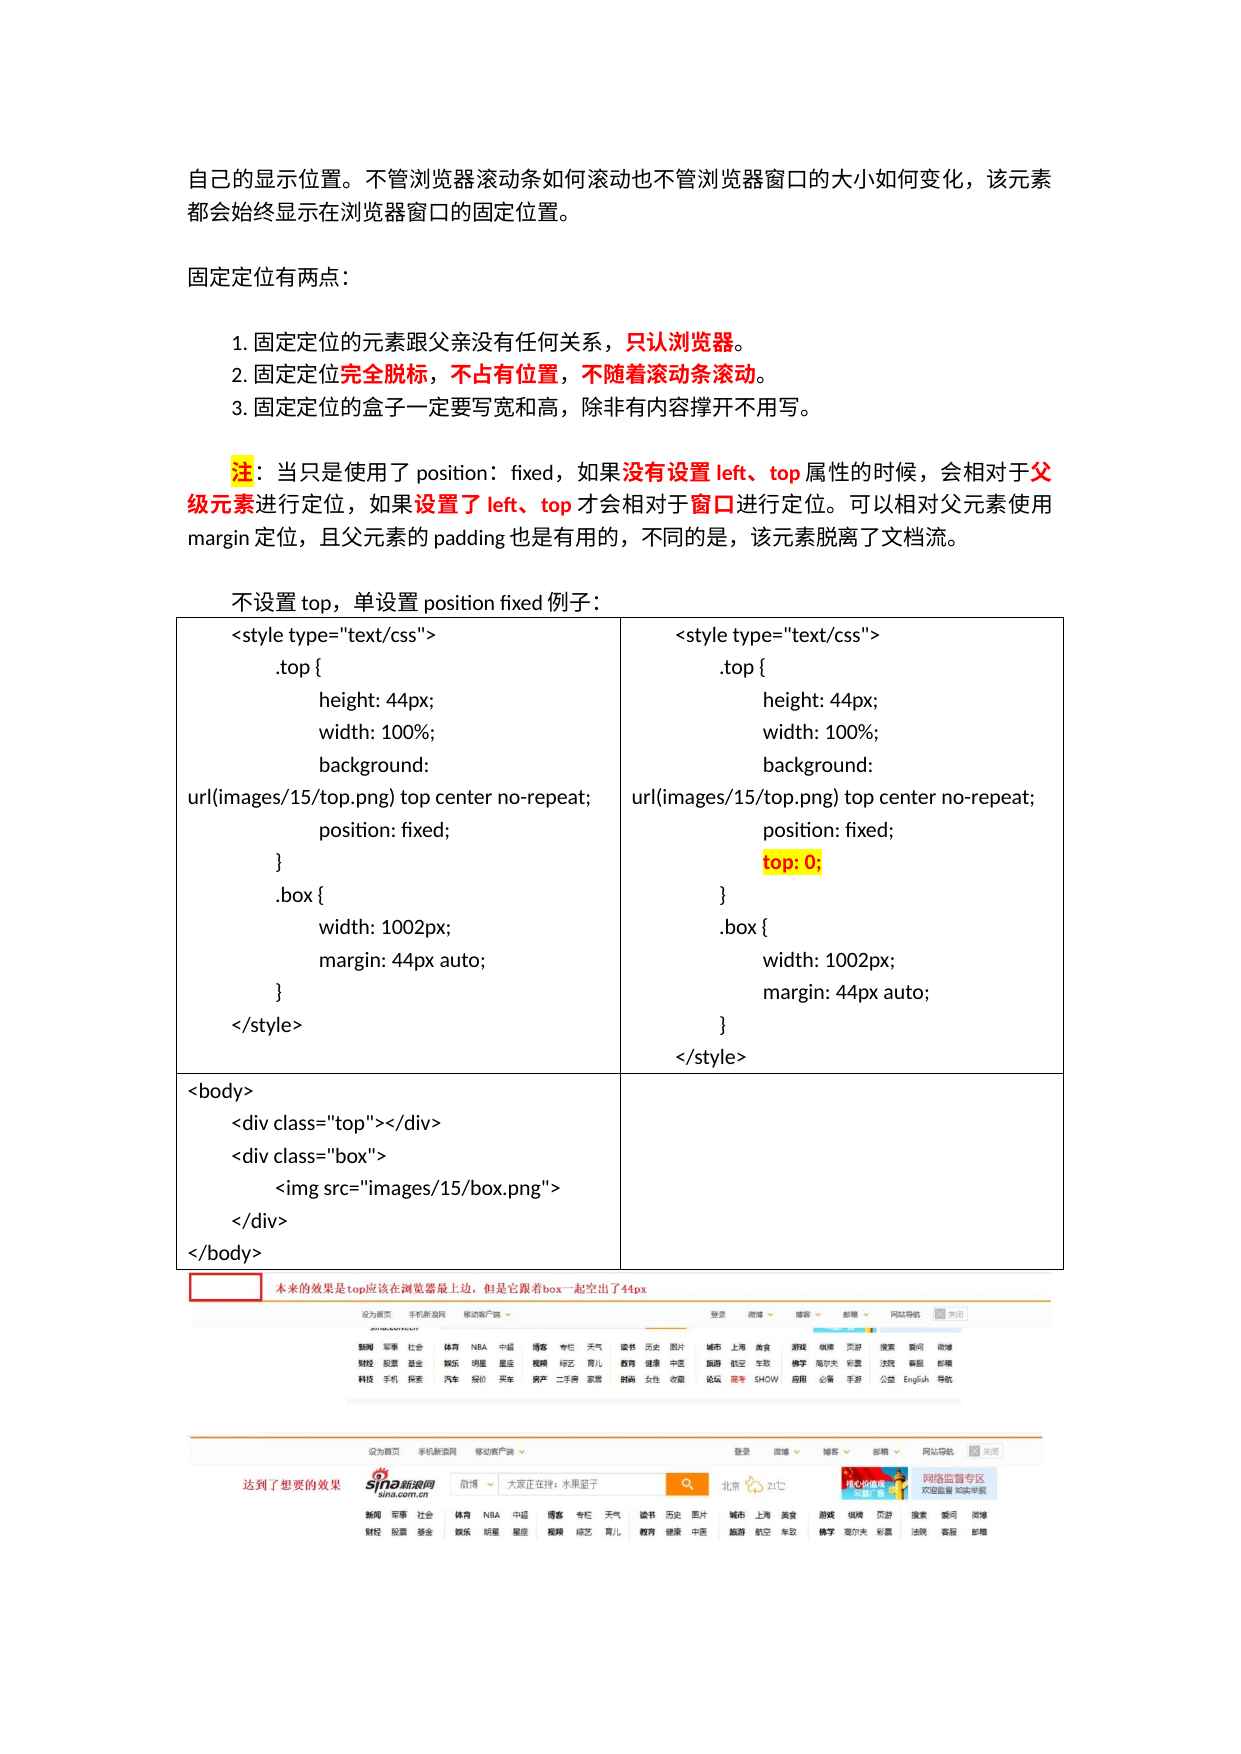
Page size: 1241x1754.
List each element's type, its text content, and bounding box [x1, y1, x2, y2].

text 固定定位有两点： [187, 259, 1053, 292]
text 1. 固定定位的元素跟父亲没有任何关系，只认浏览器。 [187, 324, 1053, 357]
text 3. 固定定位的盒子一定要写宽和高，除非有内容撑开不用写。 [187, 389, 1053, 422]
table_cell [621, 1074, 1063, 1269]
text 注：当只是使用了position：fixed，如果没有设置left、top属性的时候，会相对于父级元素进行定位，如果设置了left、top才会相对于窗口进行定位。可以相对父元素使用margin定位，且父元素的padding也是有用的，不同的是，该元素脱离了文档流。 [187, 454, 1053, 552]
text 2. 固定定位完全脱标，不占有位置，不随着滚动条滚动。 [187, 357, 1053, 389]
table_header <style type="text/css"> .top { height: 44px; width: 100%; background: url(images/15/top.png) top center no-repeat; position: fixed; top: 0; } .box { width: 1002px; margin: 44px auto; } </style> [621, 618, 1063, 1073]
table_header <style type="text/css"> .top { height: 44px; width: 100%; background: url(images/15/top.png) top center no-repeat; position: fixed; } .box { width: 1002px; margin: 44px auto; } </style> [177, 618, 620, 1073]
picture [187, 1270, 1051, 1404]
text 不设置top，单设置position fixed例子： [187, 584, 1053, 617]
picture [187, 1432, 1043, 1540]
table_cell <body> <div class="top"></div> <div class="box"> <img src="images/15/box.png"> </div> </body> [177, 1074, 620, 1269]
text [187, 162, 1053, 227]
